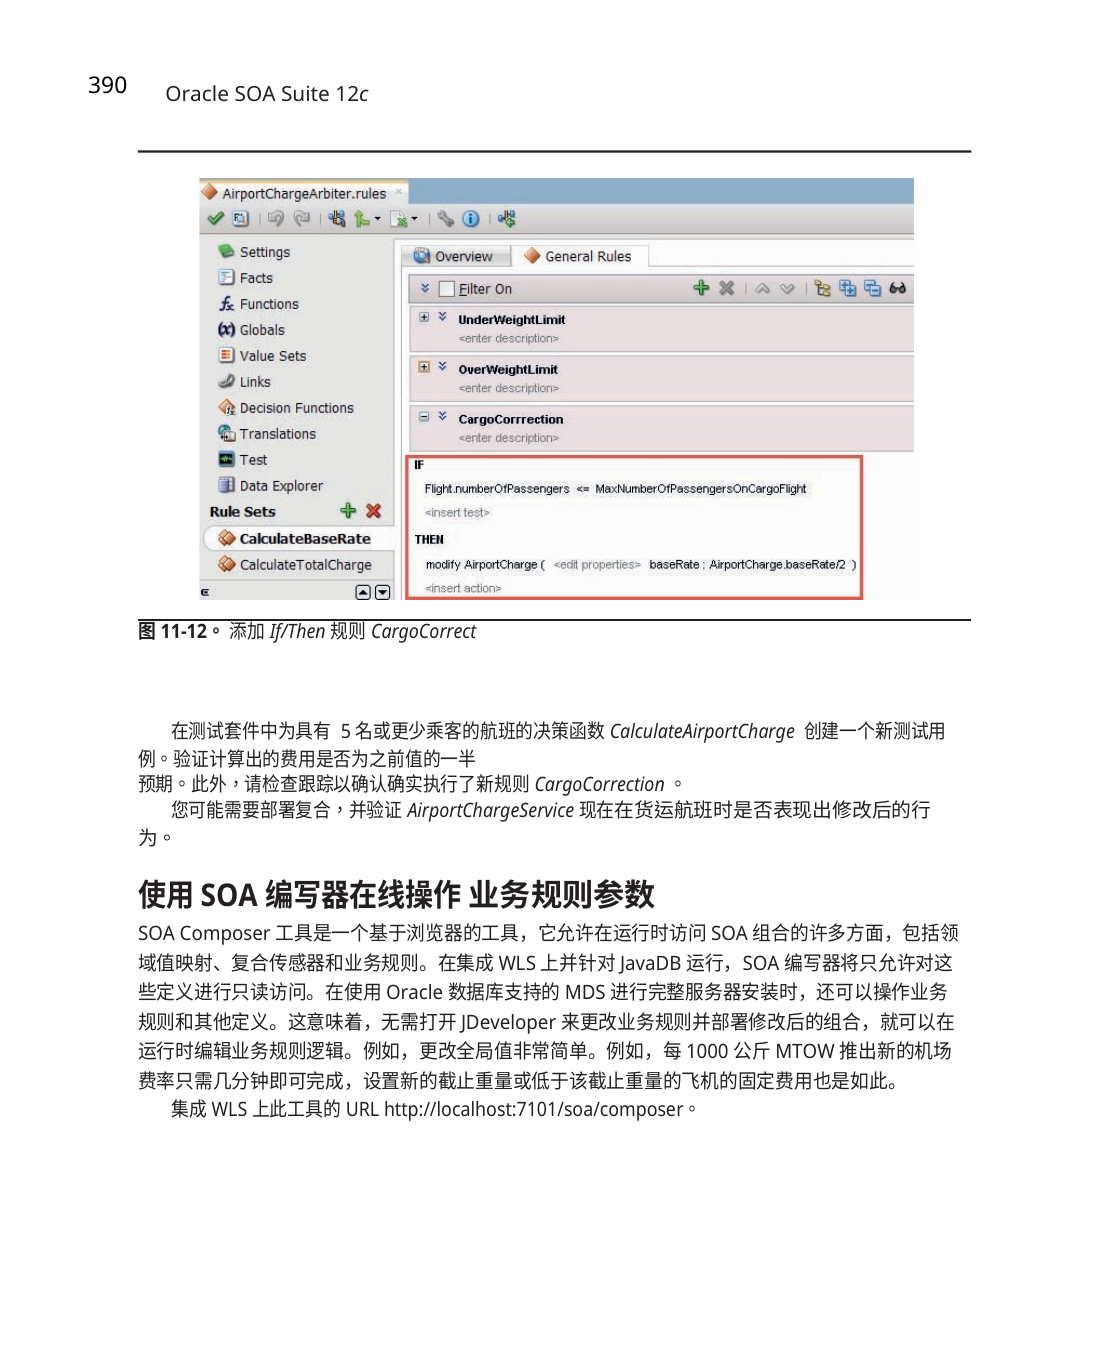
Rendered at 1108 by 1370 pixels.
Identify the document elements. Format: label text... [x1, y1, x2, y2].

text 在测试套件中为具有 5 名或更少乘客的航班的决策函数 CalculateAirportCharge 创建一个新测试用例。验证计算出的费用是否为之前值的一半 [138, 717, 951, 772]
text 图 11-12。 添加 If/Then 规则 CargoCorrect [138, 614, 1107, 643]
picture [199, 178, 914, 600]
text SOA Composer 工具是一个基于浏览器的工具，它允许在运行时访问 SOA 组合的许多方面，包括领域值映射、复合传感器和业务规则。在集成 WLS 上并针对 JavaDB 运行，SOA 编写器将只允许对这些定义进行只读访问。在使用 Oracle 数据库支持的 MDS 进行完整服务器安装时，还可以操作业务规则和其他定义。这意味着，无需打开 JDeveloper 来更改业务规则并部署修改后的组合，就可以在运行时编辑业务规则逻辑。例如，更改全局值非常简单。例如，每 1000 公斤 MTOW 推出新的机场费率只需几分钟即可完成，设置新的截止重量或低于该截止重量的飞机的固定费用也是如此。 [138, 918, 964, 1094]
subtitle 使用 SOA 编写器在线操作 业务规则参数 [138, 872, 759, 915]
text 集成 WLS 上此工具的 URL http://localhost:7101/soa/composer。 [171, 1096, 1107, 1123]
text 您可能需要部署复合，并验证 AirportChargeService 现在在货运航班时是否表现出修改后的行为。 [138, 796, 969, 851]
text 预期。此外，请检查跟踪以确认确实执行了新规则 CargoCorrection 。 [138, 773, 1107, 796]
